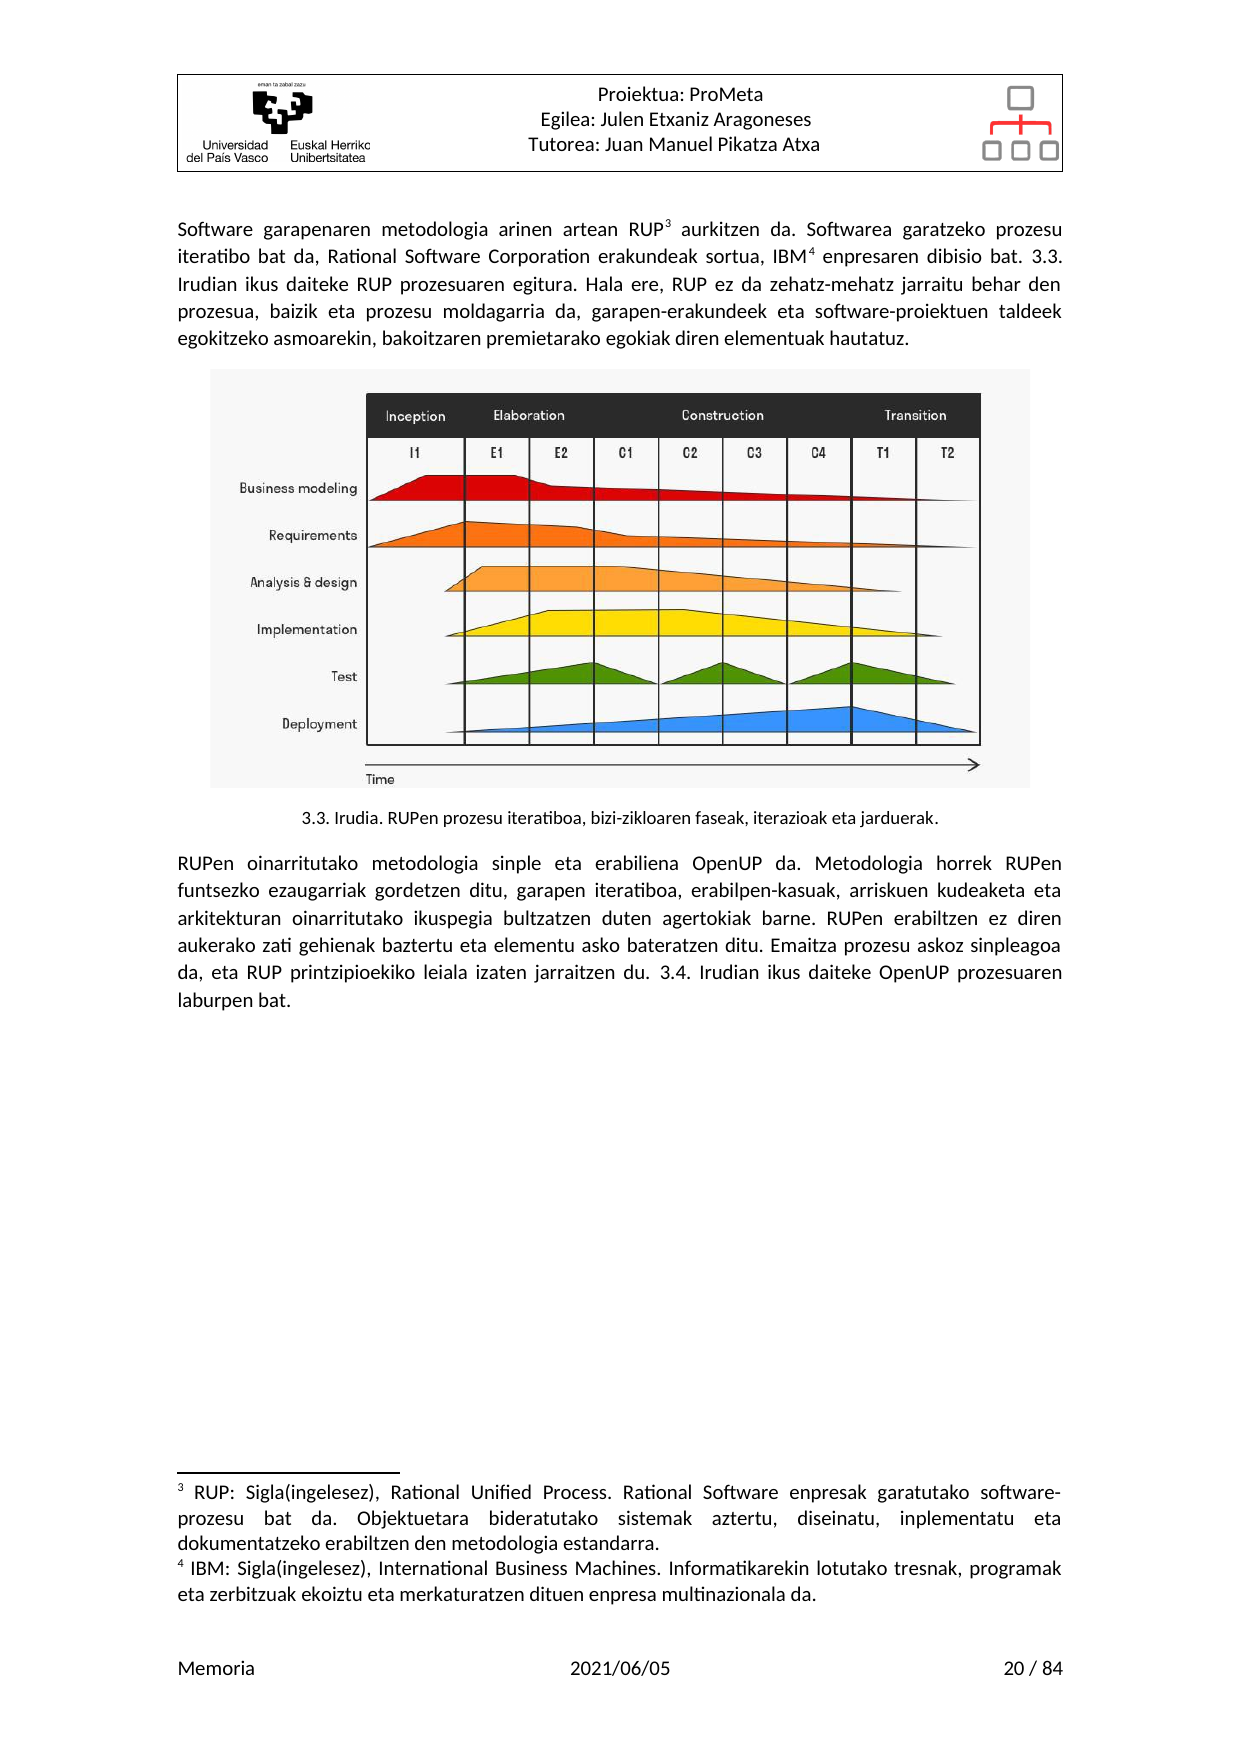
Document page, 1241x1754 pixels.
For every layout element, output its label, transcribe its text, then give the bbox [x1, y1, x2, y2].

picture [978, 80, 1060, 162]
picture [210, 369, 1030, 788]
picture [182, 80, 370, 162]
